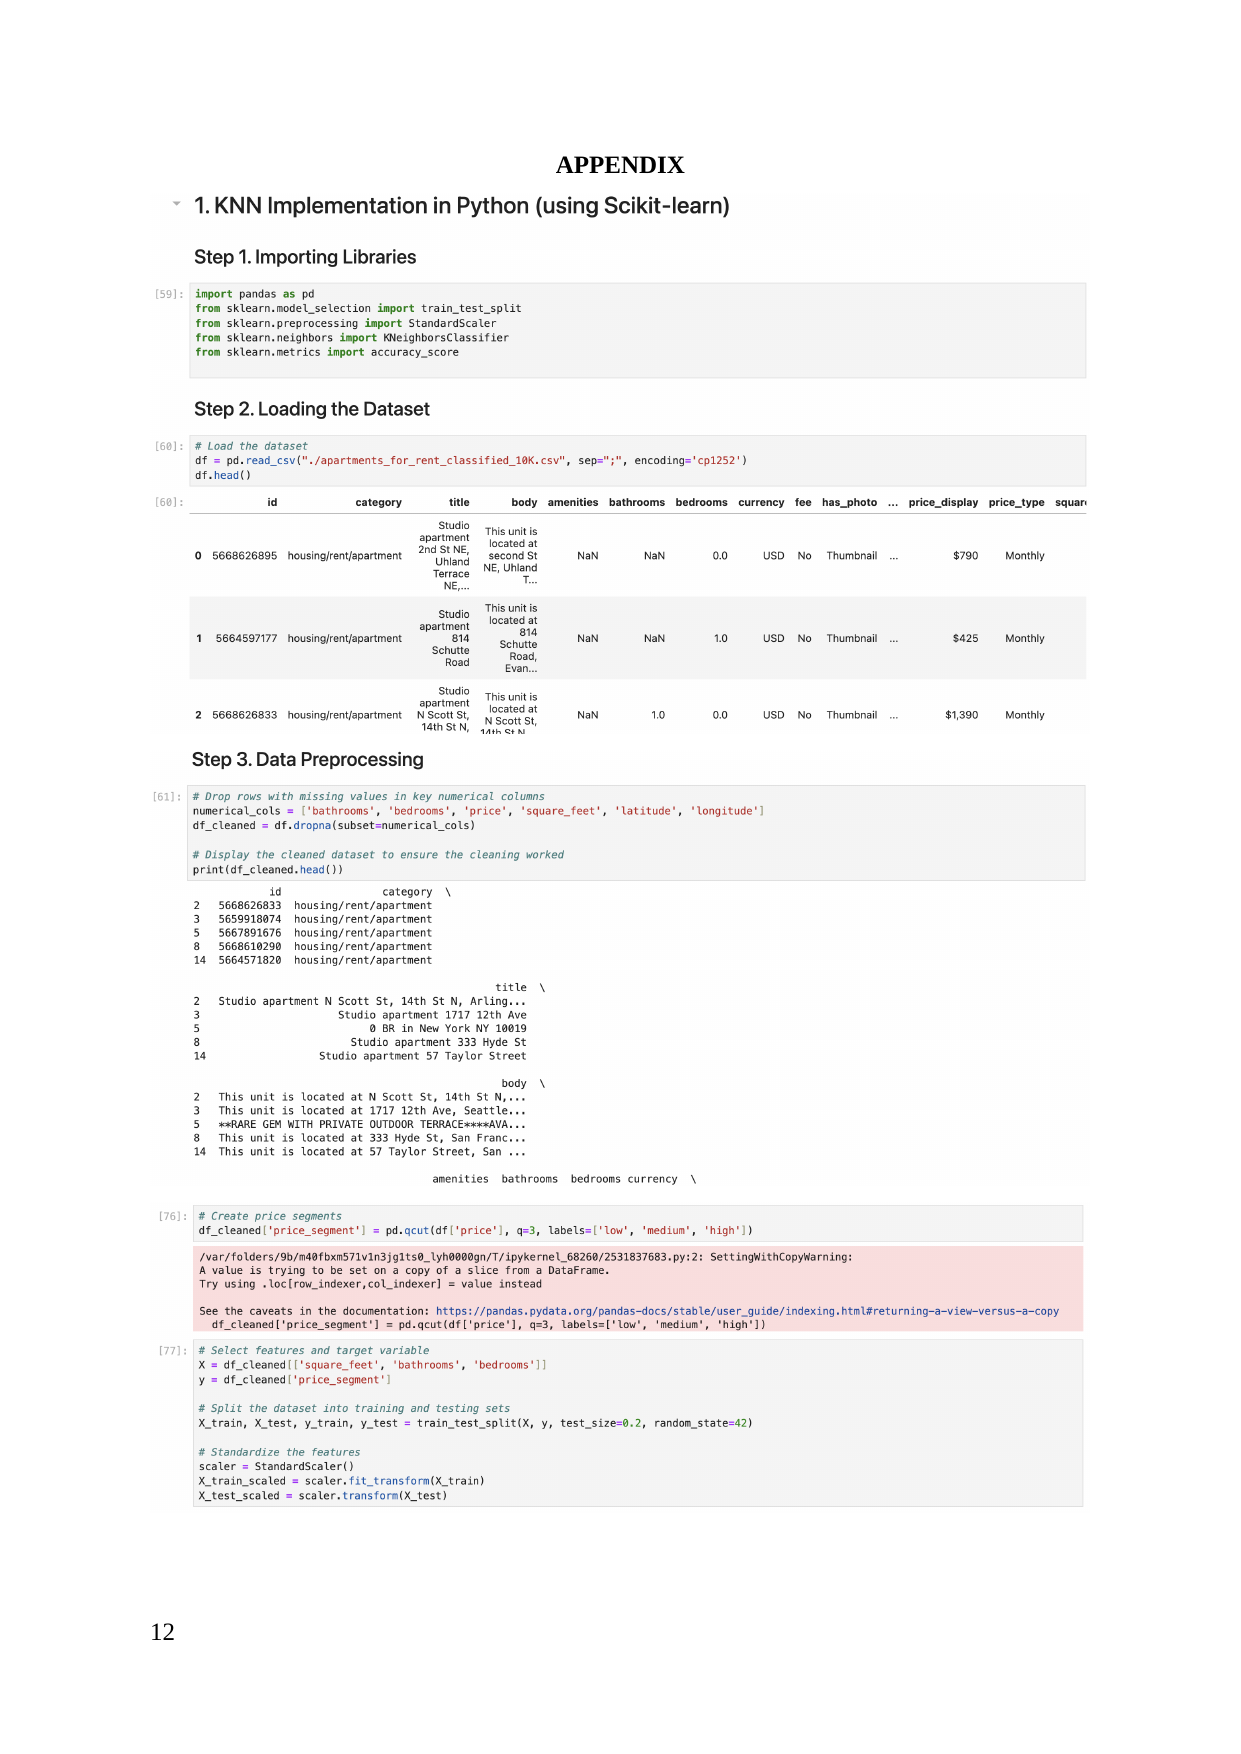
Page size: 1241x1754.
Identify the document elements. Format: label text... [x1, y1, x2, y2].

picture [150, 1202, 1091, 1513]
text APPENDIX [150, 150, 1090, 179]
picture [150, 750, 1091, 1186]
picture [150, 193, 1091, 734]
